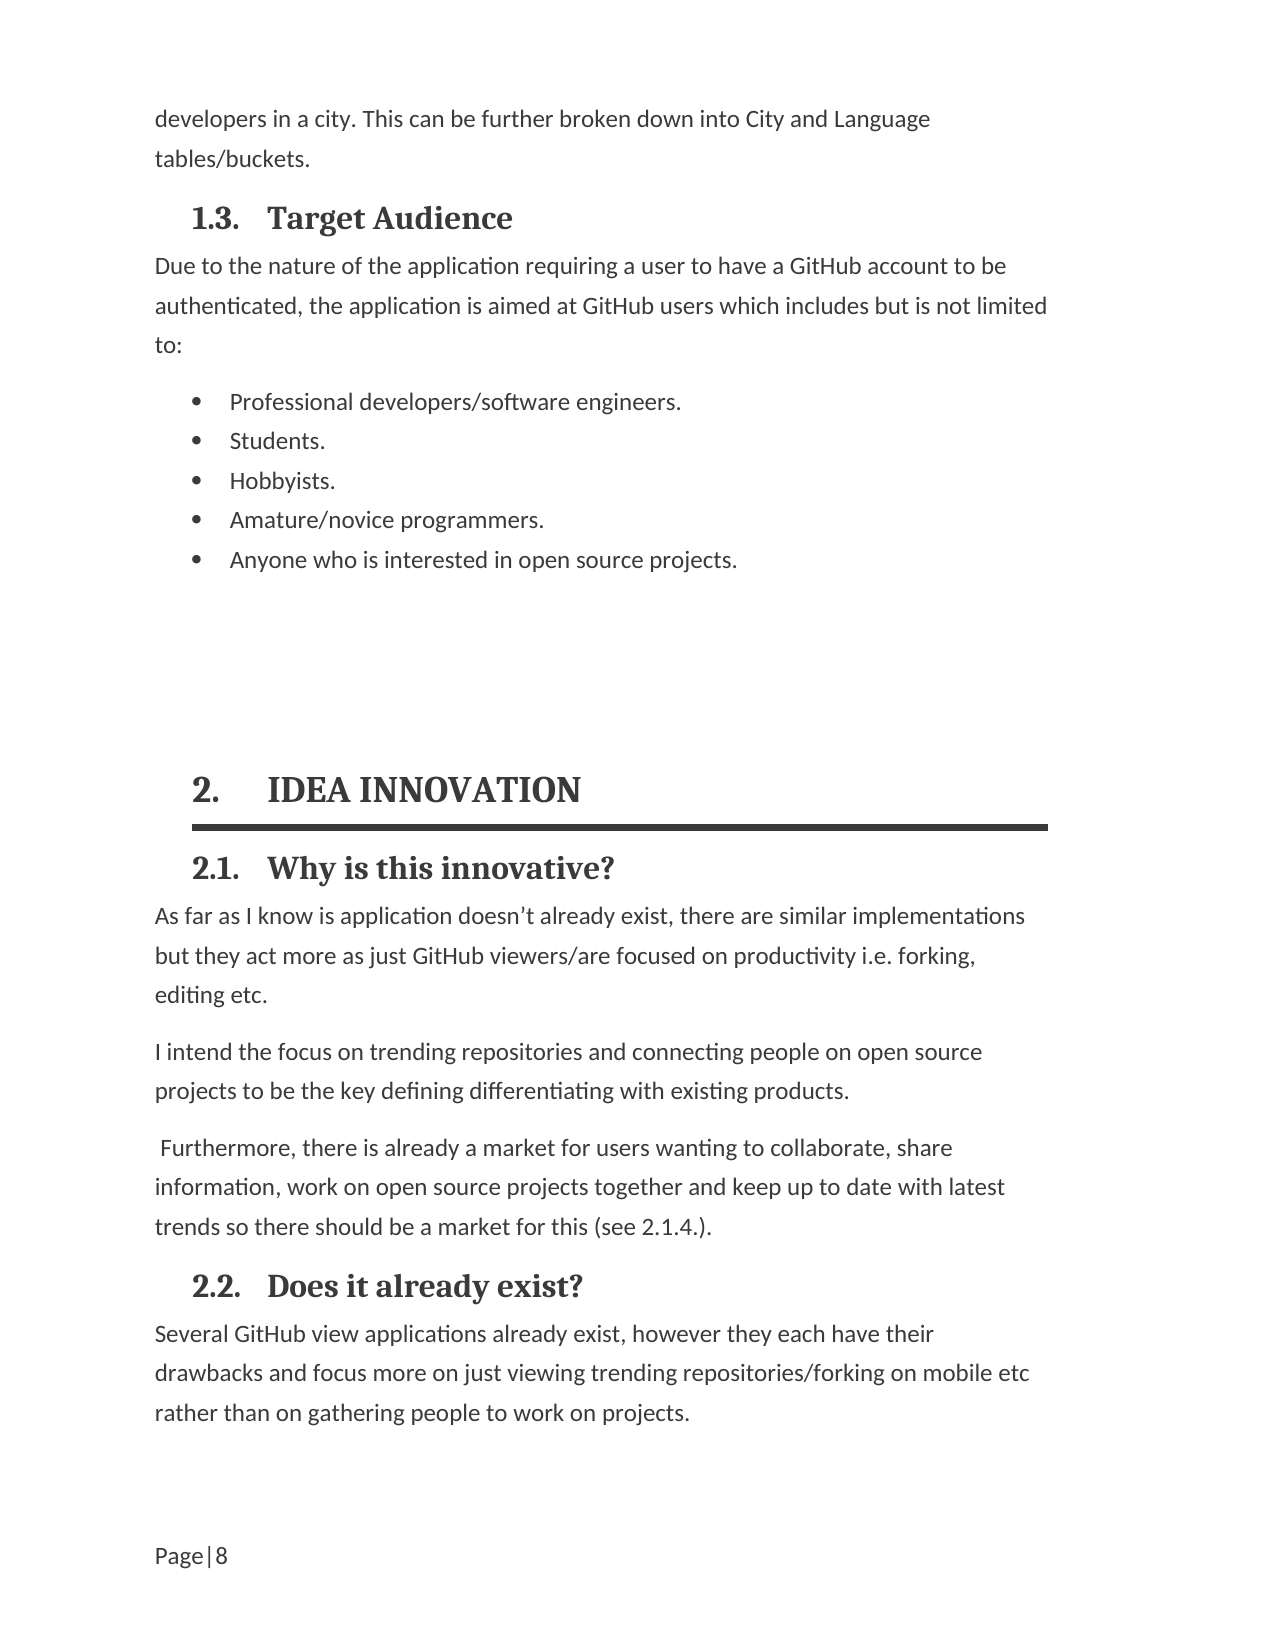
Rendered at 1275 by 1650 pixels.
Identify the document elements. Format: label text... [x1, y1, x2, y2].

text Several GitHub view applications already exist, however they each have their drawbacks and focus more on just viewing trending repositories/forking on mobile etc rather than on gathering people to work on projects. [154, 1318, 1048, 1428]
list Professional developers/software engineers. [192, 386, 1048, 416]
subtitle Idea Innovation [192, 769, 1048, 824]
subtitle Does it already exist? [192, 1267, 1048, 1305]
subtitle Target Audience [192, 199, 1048, 238]
list Amature/novice programmers. [192, 504, 1048, 535]
list Anyone who is interested in open source projects. [192, 544, 1048, 574]
text Furthermore, there is already a market for users wanting to collaborate, share information, work on open source projects together and keep up to date with latest trends so there should be a market for this (see 2.1.4.). [154, 1132, 1048, 1241]
list Students. [192, 425, 1048, 456]
subtitle Why is this innovative? [192, 849, 1048, 888]
text Due to the nature of the application requiring a user to have a GitHub account to be authenticated, the application is aimed at GitHub users which includes but is not limited to: [154, 250, 1048, 360]
list Hobbyists. [192, 465, 1048, 495]
text I intend the focus on trending repositories and connecting people on open source projects to be the key defining differentiating with existing products. [154, 1036, 1048, 1106]
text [154, 103, 1048, 174]
text As far as I know is application doesn’t already exist, there are similar implementations but they act more as just GitHub viewers/are focused on productivity i.e. forking, editing etc. [154, 900, 1048, 1010]
